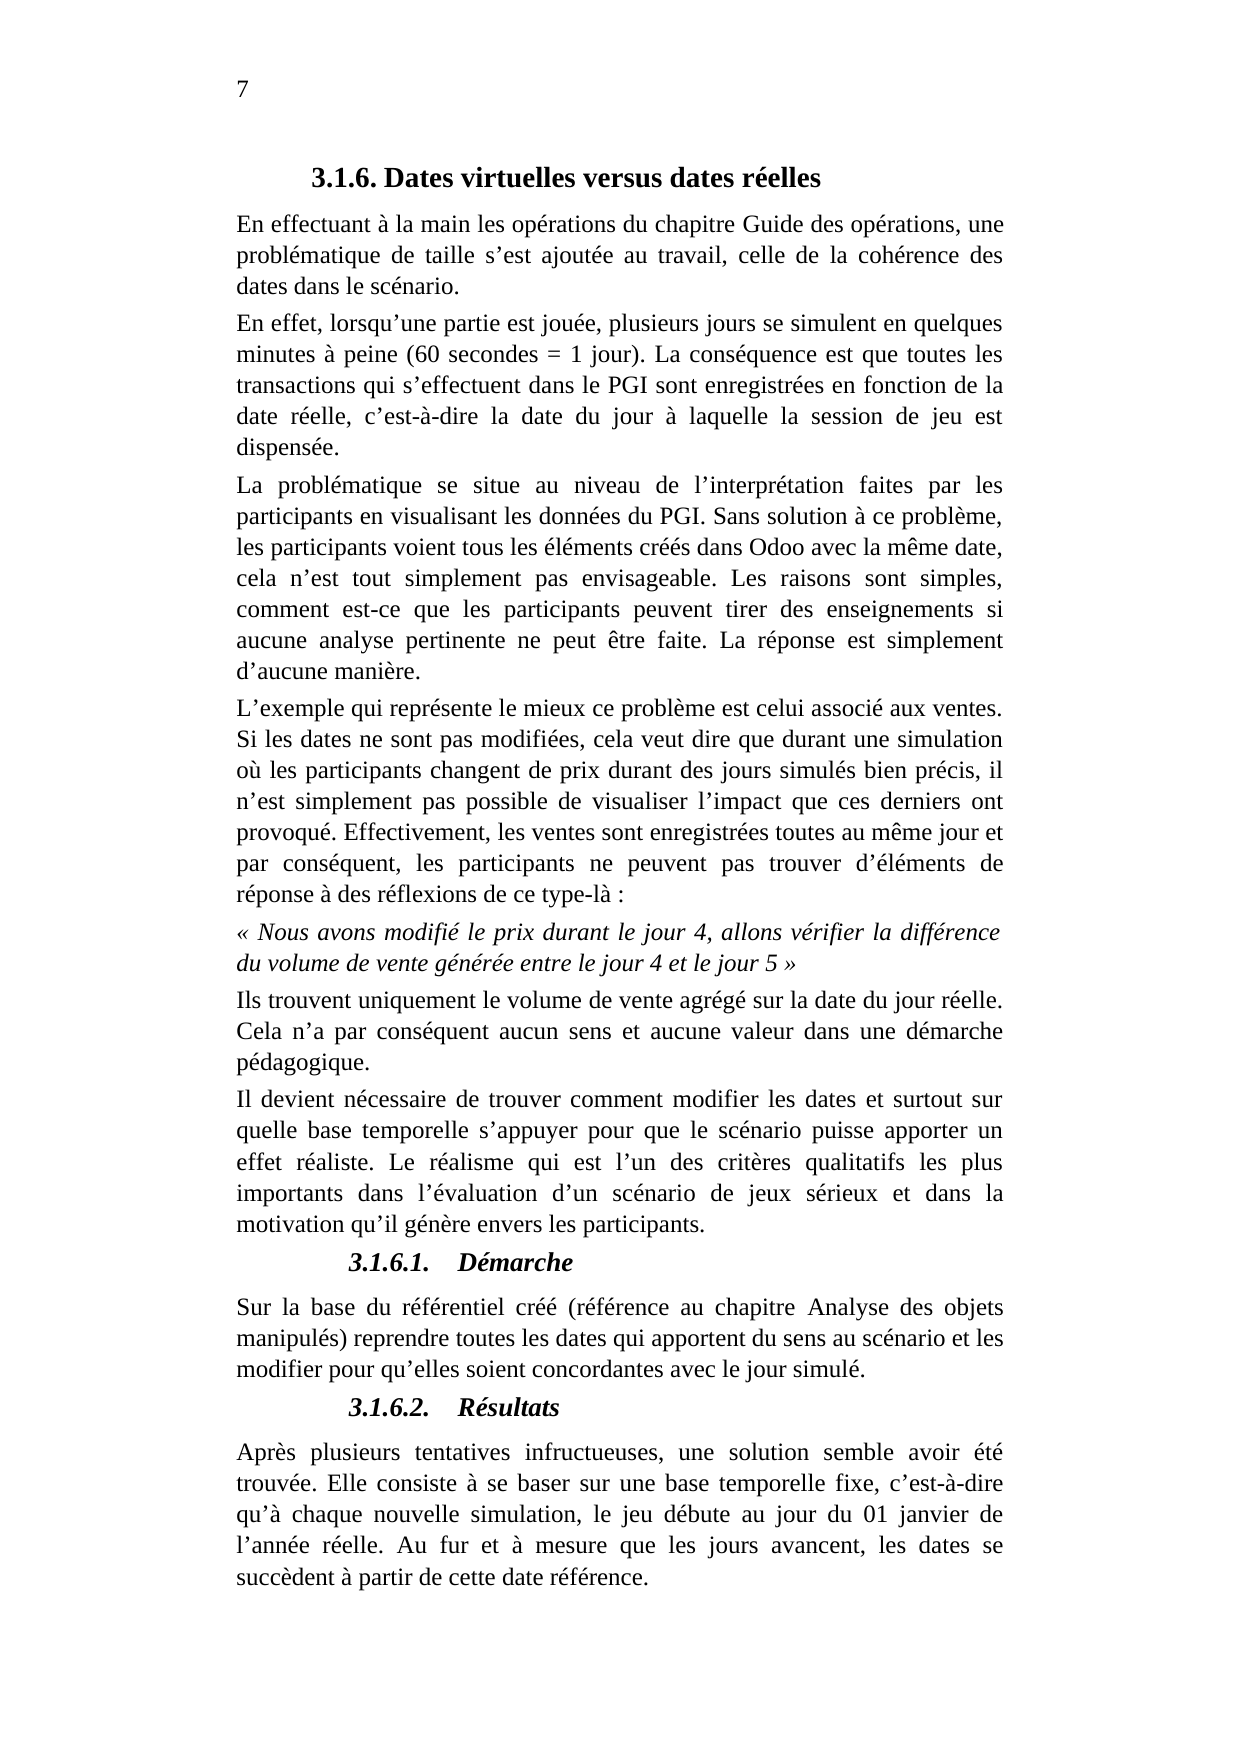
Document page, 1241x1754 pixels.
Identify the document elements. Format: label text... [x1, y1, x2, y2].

text Il devient nécessaire de trouver comment modifier les dates et surtout sur quelle base temporelle s’appuyer pour que le scénario puisse apporter un effet réaliste. Le réalisme qui est l’un des critères qualitatifs les plus importants dans l’évaluation d’un scénario de jeux sérieux et dans la motivation qu’il génère envers les participants. [236, 1084, 1004, 1237]
text En effectuant à la main les opérations du chapitre Guide des opérations, une problématique de taille s’est ajoutée au travail, celle de la cohérence des dates dans le scénario. [236, 209, 1004, 300]
text Sur la base du référentiel créé (référence au chapitre Analyse des objets manipulés) reprendre toutes les dates qui apportent du sens au scénario et les modifier pour qu’elles soient concordantes avec le jour simulé. [236, 1292, 1004, 1383]
text Ils trouvent uniquement le volume de vente agrégé sur la date du jour réelle. Cela n’a par conséquent aucun sens et aucune valeur dans une démarche pédagogique. [236, 985, 1004, 1076]
text Résultats [349, 1391, 1004, 1422]
text En effet, lorsqu’une partie est jouée, plusieurs jours se simulent en quelques minutes à peine (60 secondes = 1 jour). La conséquence est que toutes les transactions qui s’effectuent dans le PGI sont enregistrées en fonction de la date réelle, c’est-à-dire la date du jour à laquelle la session de jeu est dispensée. [236, 308, 1004, 461]
text Après plusieurs tentatives infructueuses, une solution semble avoir été trouvée. Elle consiste à se baser sur une base temporelle fixe, c’est-à-dire qu’à chaque nouvelle simulation, le jeu débute au jour du 01 janvier de l’année réelle. Au fur et à mesure que les jours avancent, les dates se succèdent à partir de cette date référence. [236, 1437, 1004, 1590]
text L’exemple qui représente le mieux ce problème est celui associé aux ventes. Si les dates ne sont pas modifiées, cela veut dire que durant une simulation où les participants changent de prix durant des jours simulés bien précis, il n’est simplement pas possible de visualiser l’impact que ces derniers ont provoqué. Effectivement, les ventes sont enregistrées toutes au même jour et par conséquent, les participants ne peuvent pas trouver d’éléments de réponse à des réflexions de ce type-là : [236, 693, 1004, 908]
text La problématique se situe au niveau de l’interprétation faites par les participants en visualisant les données du PGI. Sans solution à ce problème, les participants voient tous les éléments créés dans Odoo avec la même date, cela n’est tout simplement pas envisageable. Les raisons sont simples, comment est-ce que les participants peuvent tirer des enseignements si aucune analyse pertinente ne peut être faite. La réponse est simplement d’aucune manière. [236, 470, 1004, 685]
text « Nous avons modifié le prix durant le jour 4, allons vérifier la différence du volume de vente générée entre le jour 4 et le jour 5 » [236, 917, 1004, 977]
text Dates virtuelles versus dates réelles [311, 160, 1004, 194]
text Démarche [349, 1246, 1004, 1277]
